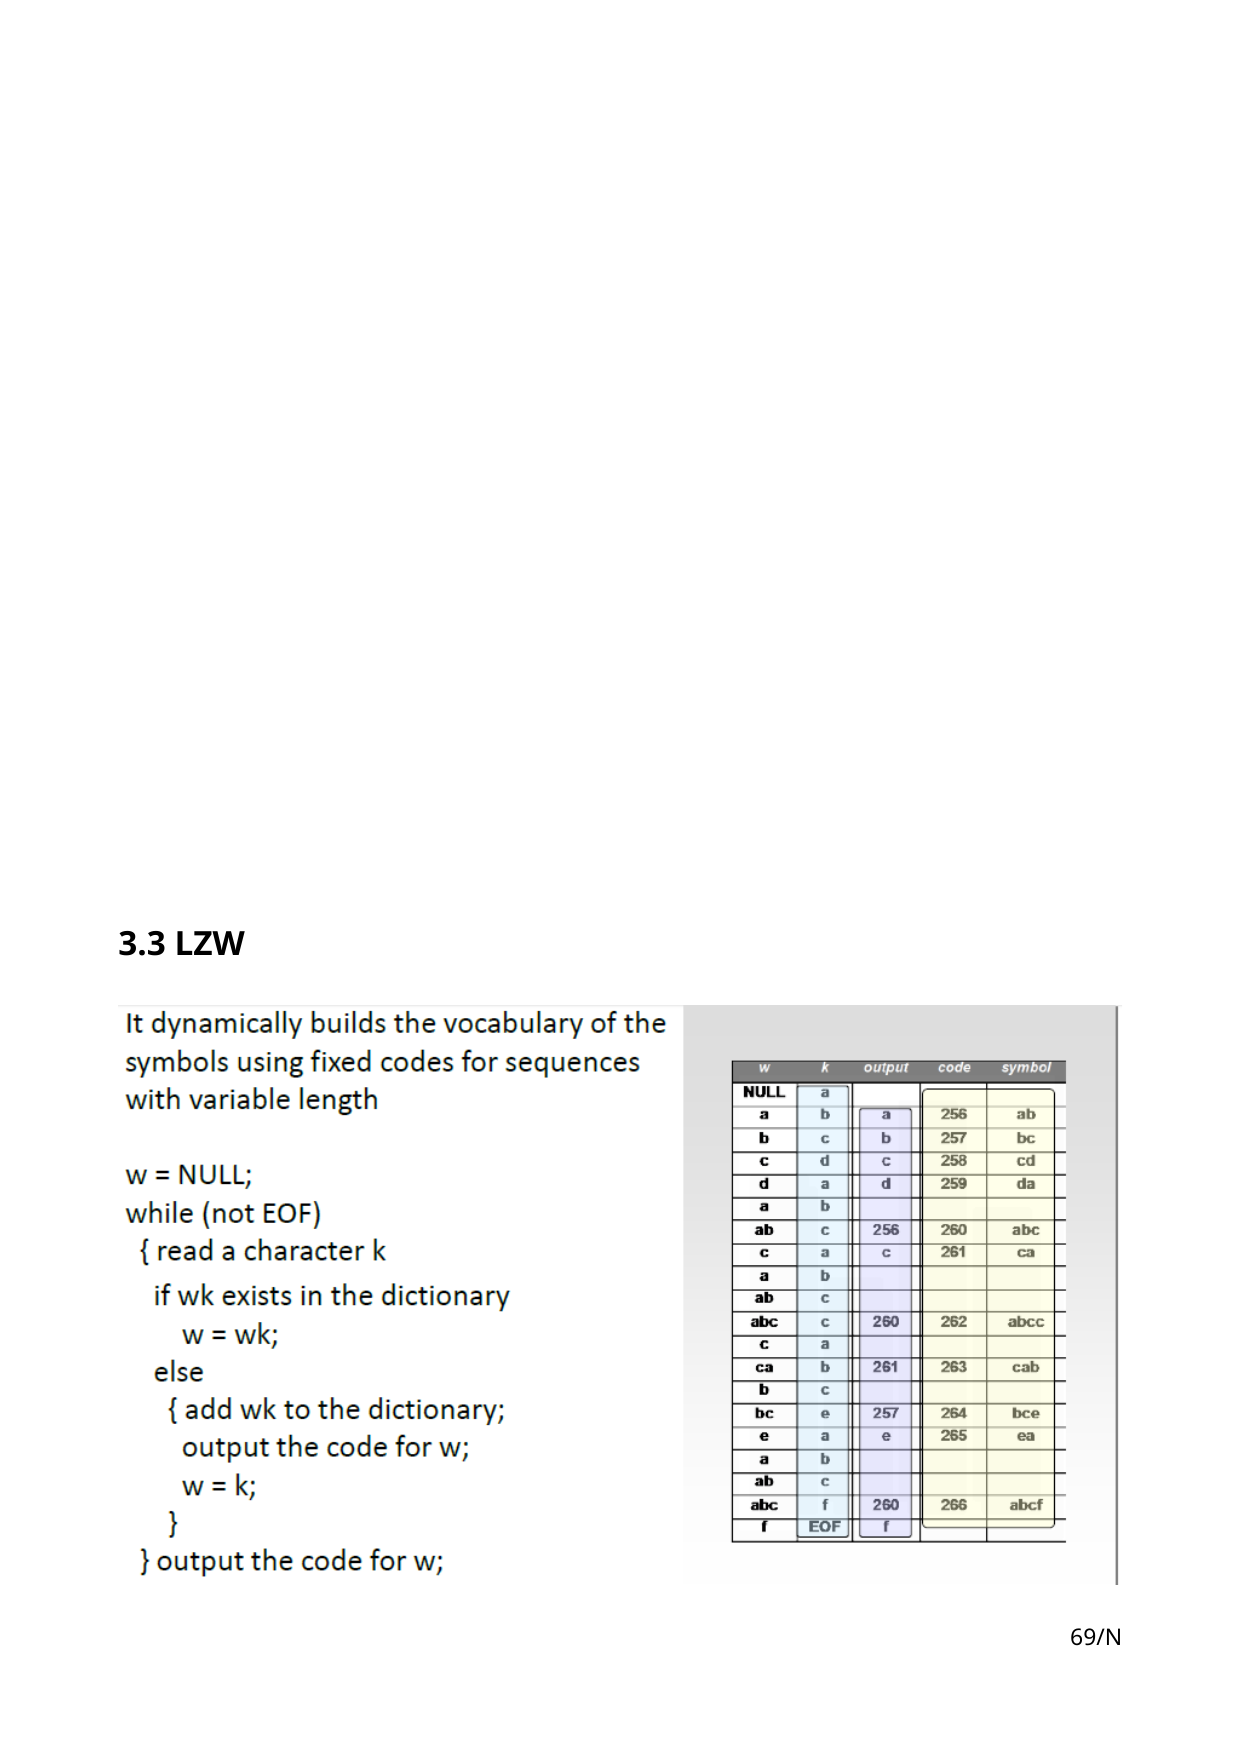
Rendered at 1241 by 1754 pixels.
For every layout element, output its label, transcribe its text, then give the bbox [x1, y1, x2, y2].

subtitle 3.3 LZW [118, 920, 1122, 965]
picture [118, 1005, 1123, 1585]
